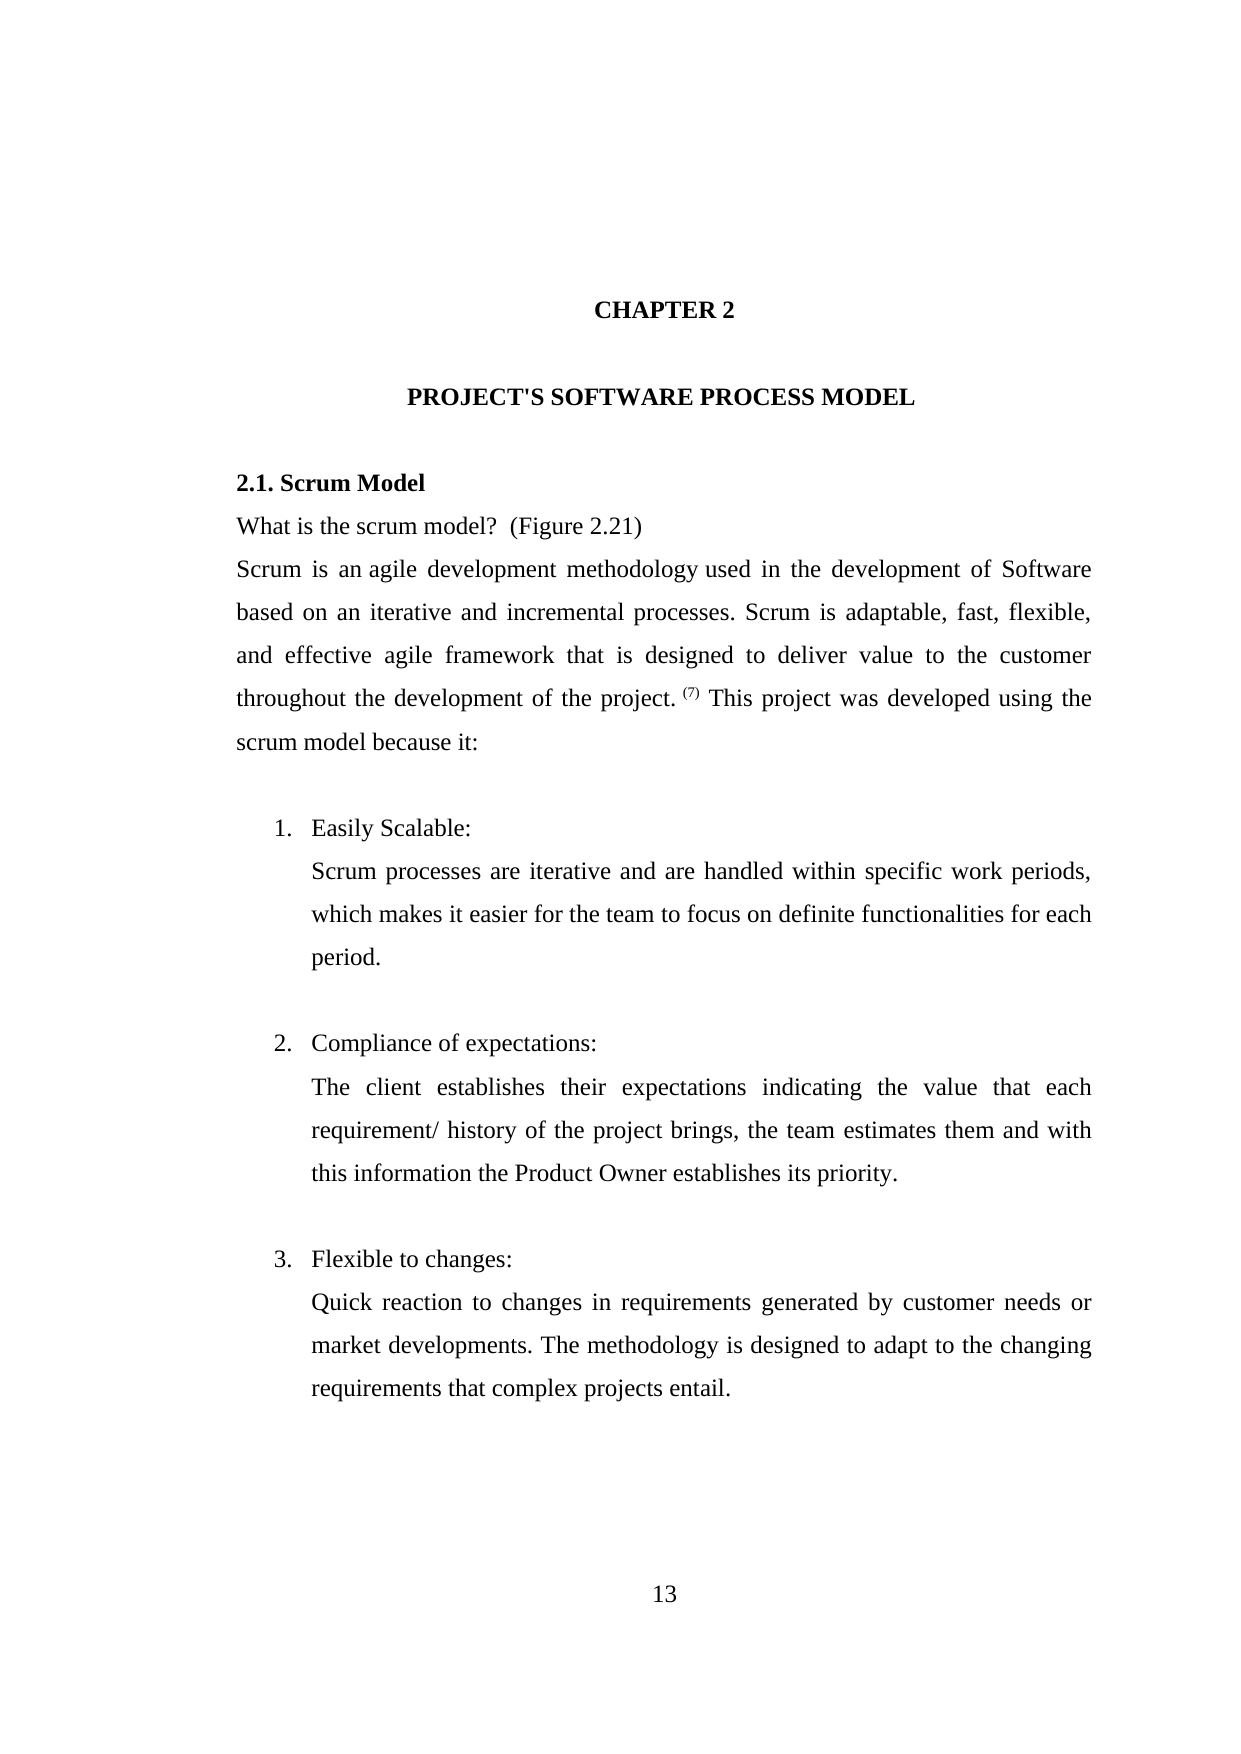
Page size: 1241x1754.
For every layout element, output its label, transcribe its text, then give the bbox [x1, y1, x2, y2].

list Compliance of expectations: [274, 1028, 1092, 1057]
text Scrum is an agile development methodology used in the development of Software based on an iterative and incremental processes. Scrum is adaptable, fast, flexible, and effective agile framework that is designed to deliver value to the customer throughout the development of the project. (7) This project was developed using the scrum model because it: [236, 554, 1092, 755]
list Flexible to changes: [274, 1244, 1092, 1273]
list Scrum processes are iterative and are handled within specific work periods, which makes it easier for the team to focus on definite functionalities for each period. [311, 856, 1092, 1014]
list The client establishes their expectations indicating the value that each requirement/ history of the project brings, the team estimates them and with this information the Product Owner establishes its priority. [311, 1072, 1092, 1187]
list Easily Scalable: [274, 813, 1092, 842]
subtitle PROJECT'S SOFTWARE PROCESS MODEL [236, 382, 1092, 453]
list Quick reaction to changes in requirements generated by customer needs or market developments. The methodology is designed to adapt to the changing requirements that complex projects entail. [311, 1287, 1092, 1402]
subtitle CHAPTER 2 [236, 295, 1092, 324]
subtitle 2.1. Scrum Model [236, 468, 1092, 497]
